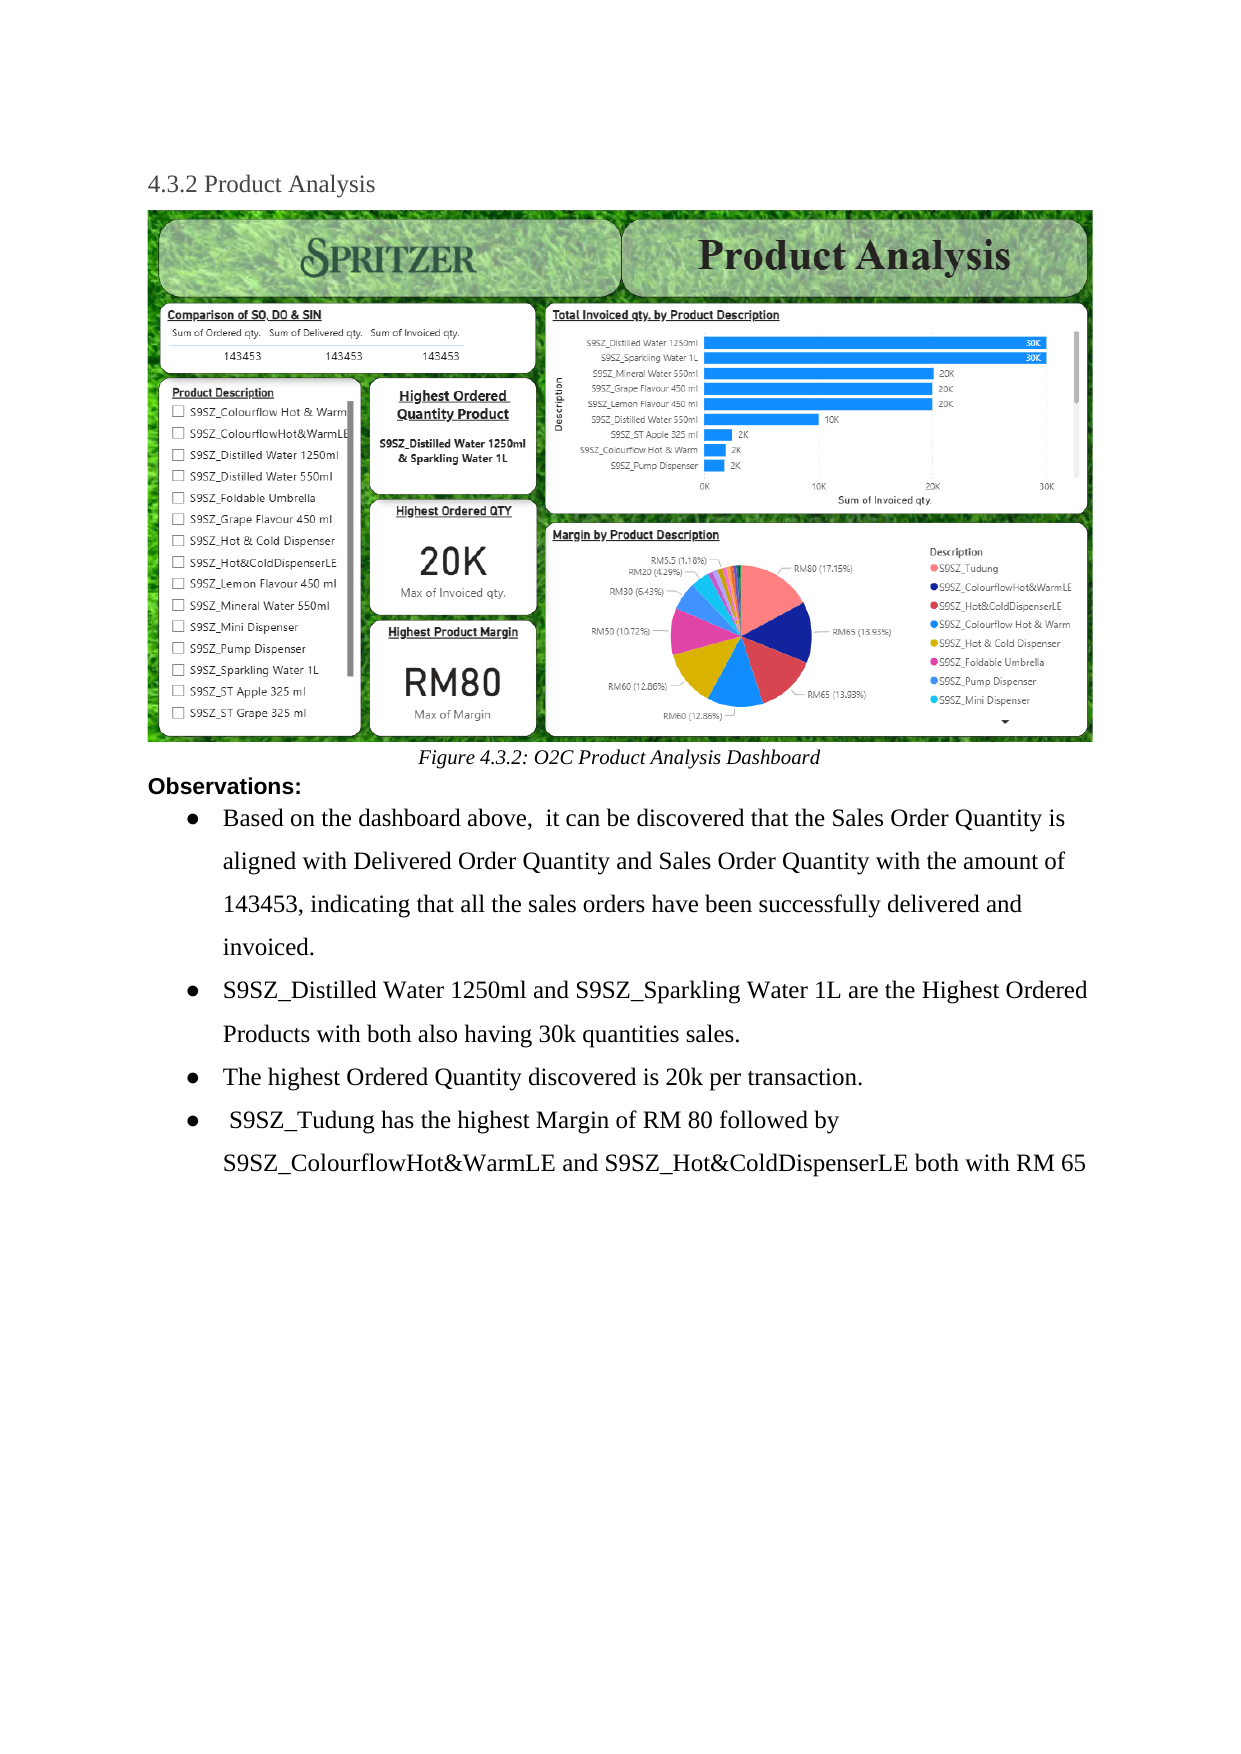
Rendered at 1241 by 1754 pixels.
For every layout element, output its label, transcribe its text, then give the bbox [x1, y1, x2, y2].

list S9SZ_Distilled Water 1250ml and S9SZ_Sparkling Water 1L are the Highest Ordered Products with both also having 30k quantities sales. [185, 976, 1093, 1047]
text Observations: [148, 773, 1093, 799]
list Based on the dashboard above, it can be discovered that the Sales Order Quantity is aligned with Delivered Order Quantity and Sales Order Quantity with the amount of 143453, indicating that all the sales orders have been successfully delivered and invoiced. [185, 803, 1093, 961]
list S9SZ_Tudung has the highest Margin of RM 80 followed by S9SZ_ColourflowHot&WarmLE and S9SZ_Hot&ColdDispenserLE both with RM 65 [185, 1105, 1093, 1177]
text Figure 4.3.2: O2C Product Analysis Dashboard [148, 742, 1093, 769]
picture [147, 210, 1093, 742]
list The highest Ordered Quantity discovered is 20k per transaction. [185, 1062, 1093, 1091]
subtitle 4.3.2 Product Analysis [148, 169, 1093, 198]
